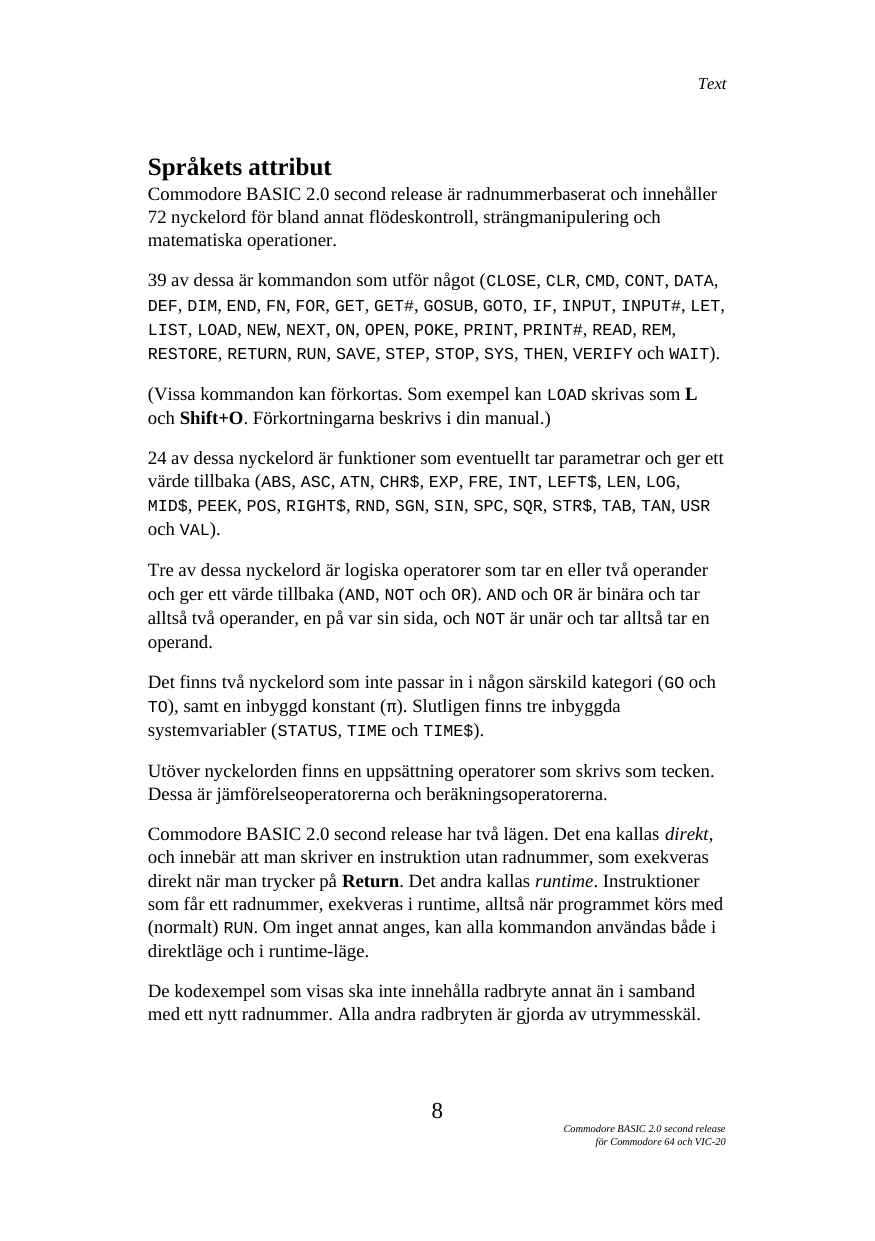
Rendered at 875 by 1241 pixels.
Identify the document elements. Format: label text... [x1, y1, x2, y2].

text Commodore BASIC 2.0 second release har två lägen. Det ena kallas direkt, och innebär att man skriver en instruktion utan radnummer, som exekveras direkt när man trycker på Return. Det andra kallas runtime. Instruktioner som får ett radnummer, exekveras i runtime, alltså när programmet körs med (normalt) RUN. Om inget annat anges, kan alla kommandon användas både i direktläge och i runtime-läge. [148, 823, 726, 962]
text Tre av dessa nyckelord är logiska operatorer som tar en eller två operander och ger ett värde tillbaka (AND, NOT och OR). AND och OR är binära och tar alltså två operander, en på var sin sida, och NOT är unär och tar alltså tar en operand. [148, 559, 726, 652]
text Det finns två nyckelord som inte passar in i någon särskild kategori (GO och TO), samt en inbyggd konstant (π). Slutligen finns tre inbyggda systemvariabler (STATUS, TIME och TIME$). [148, 671, 726, 742]
text (Vissa kommandon kan förkortas. Som exempel kan LOAD skrivas som L och Shift+O. Förkortningarna beskrivs i din manual.) [148, 383, 726, 428]
subtitle Språkets attribut [148, 152, 726, 181]
text 24 av dessa nyckelord är funktioner som eventuellt tar parametrar och ger ett värde tillbaka (ABS, ASC, ATN, CHR$, EXP, FRE, INT, LEFT$, LEN, LOG, MID$, PEEK, POS, RIGHT$, RND, SGN, SIN, SPC, SQR, STR$, TAB, TAN, USR och VAL). [148, 447, 726, 541]
text Utöver nyckelorden finns en uppsättning operatorer som skrivs som tecken. Dessa är jämförelseoperatorerna och beräkningsoperatorerna. [148, 760, 726, 805]
text Commodore BASIC 2.0 second release är radnummerbaserat och innehåller 72 nyckelord för bland annat flödeskontroll, strängmanipulering och matematiska operationer. [148, 183, 726, 251]
text 39 av dessa är kommandon som utför något (CLOSE, CLR, CMD, CONT, DATA, DEF, DIM, END, FN, FOR, GET, GET#, GOSUB, GOTO, IF, INPUT, INPUT#, LET, LIST, LOAD, NEW, NEXT, ON, OPEN, POKE, PRINT, PRINT#, READ, REM, RESTORE, RETURN, RUN, SAVE, STEP, STOP, SYS, THEN, VERIFY och WAIT). [148, 269, 726, 364]
text De kodexempel som visas ska inte innehålla radbryte annat än i samband med ett nytt radnummer. Alla andra radbryten är gjorda av utrymmesskäl. [148, 980, 726, 1025]
